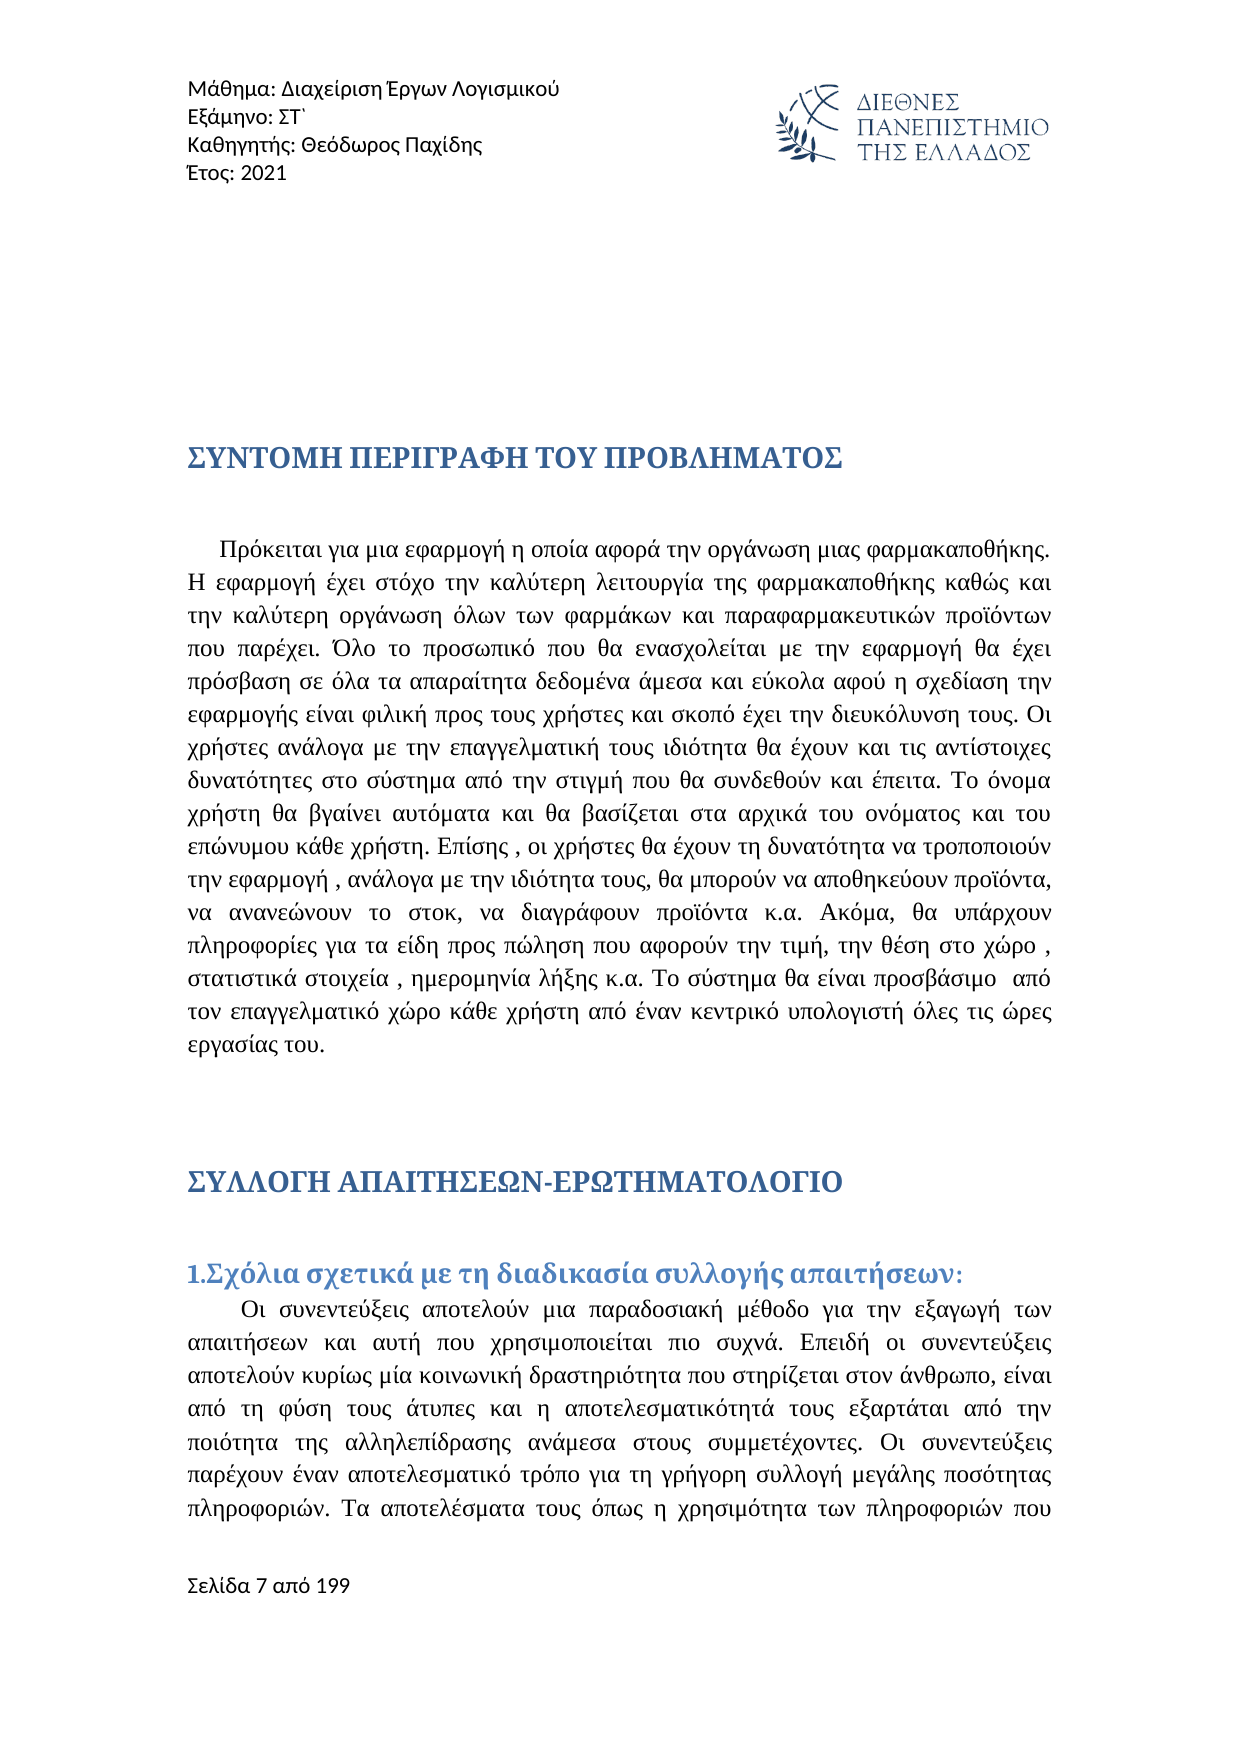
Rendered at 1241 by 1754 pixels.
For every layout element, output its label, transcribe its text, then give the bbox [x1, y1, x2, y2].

subtitle 1.Σχόλια σχετικά με τη διαδικασία συλλογής απαιτήσεων: [187, 1259, 1053, 1290]
text Πρόκειται για μια εφαρμογή η οποία αφορά την οργάνωση μιας φαρμακαποθήκης. Η εφαρμογή έχει στόχο την καλύτερη λειτουργία της φαρμακαποθήκης καθώς και την καλύτερη οργάνωση όλων των φαρμάκων και παραφαρμακευτικών προϊόντων που παρέχει. Όλο το προσωπικό που θα ενασχολείται με την εφαρμογή θα έχει πρόσβαση σε όλα τα απαραίτητα δεδομένα άμεσα και εύκολα αφού η σχεδίαση την εφαρμογής είναι φιλική προς τους χρήστες και σκοπό έχει την διευκόλυνση τους. Οι χρήστες ανάλογα με την επαγγελματική τους ιδιότητα θα έχουν και τις αντίστοιχες δυνατότητες στο σύστημα από την στιγμή που θα συνδεθούν και έπειτα. Το όνομα χρήστη θα βγαίνει αυτόματα και θα βασίζεται στα αρχικά του ονόματος και του επώνυμου κάθε χρήστη. Επίσης , οι χρήστες θα έχουν τη δυνατότητα να τροποποιούν την εφαρμογή , ανάλογα με την ιδιότητα τους, θα μπορούν να αποθηκεύουν προϊόντα, να ανανεώνουν το στοκ, να διαγράφουν προϊόντα κ.α. Ακόμα, θα υπάρχουν πληροφορίες για τα είδη προς πώληση που αφορούν την τιμή, την θέση στο χώρο , στατιστικά στοιχεία , ημερομηνία λήξης κ.α. Το σύστημα θα είναι προσβάσιμο από τον επαγγελματικό χώρο κάθε χρήστη από έναν κεντρικό υπολογιστή όλες τις ώρες εργασίας του. [187, 534, 1053, 1058]
subtitle ΣΥΝΤΟΜΗ ΠΕΡΙΓΡΑΦΗ ΤΟΥ ΠΡΟΒΛΗΜΑΤΟΣ [187, 442, 1053, 475]
picture [752, 73, 1073, 174]
subtitle ΣΥΛΛΟΓΗ ΑΠΑΙΤΗΣΕΩΝ-ΕΡΩΤΗΜΑΤΟΛΟΓΙΟ [187, 1166, 1053, 1200]
